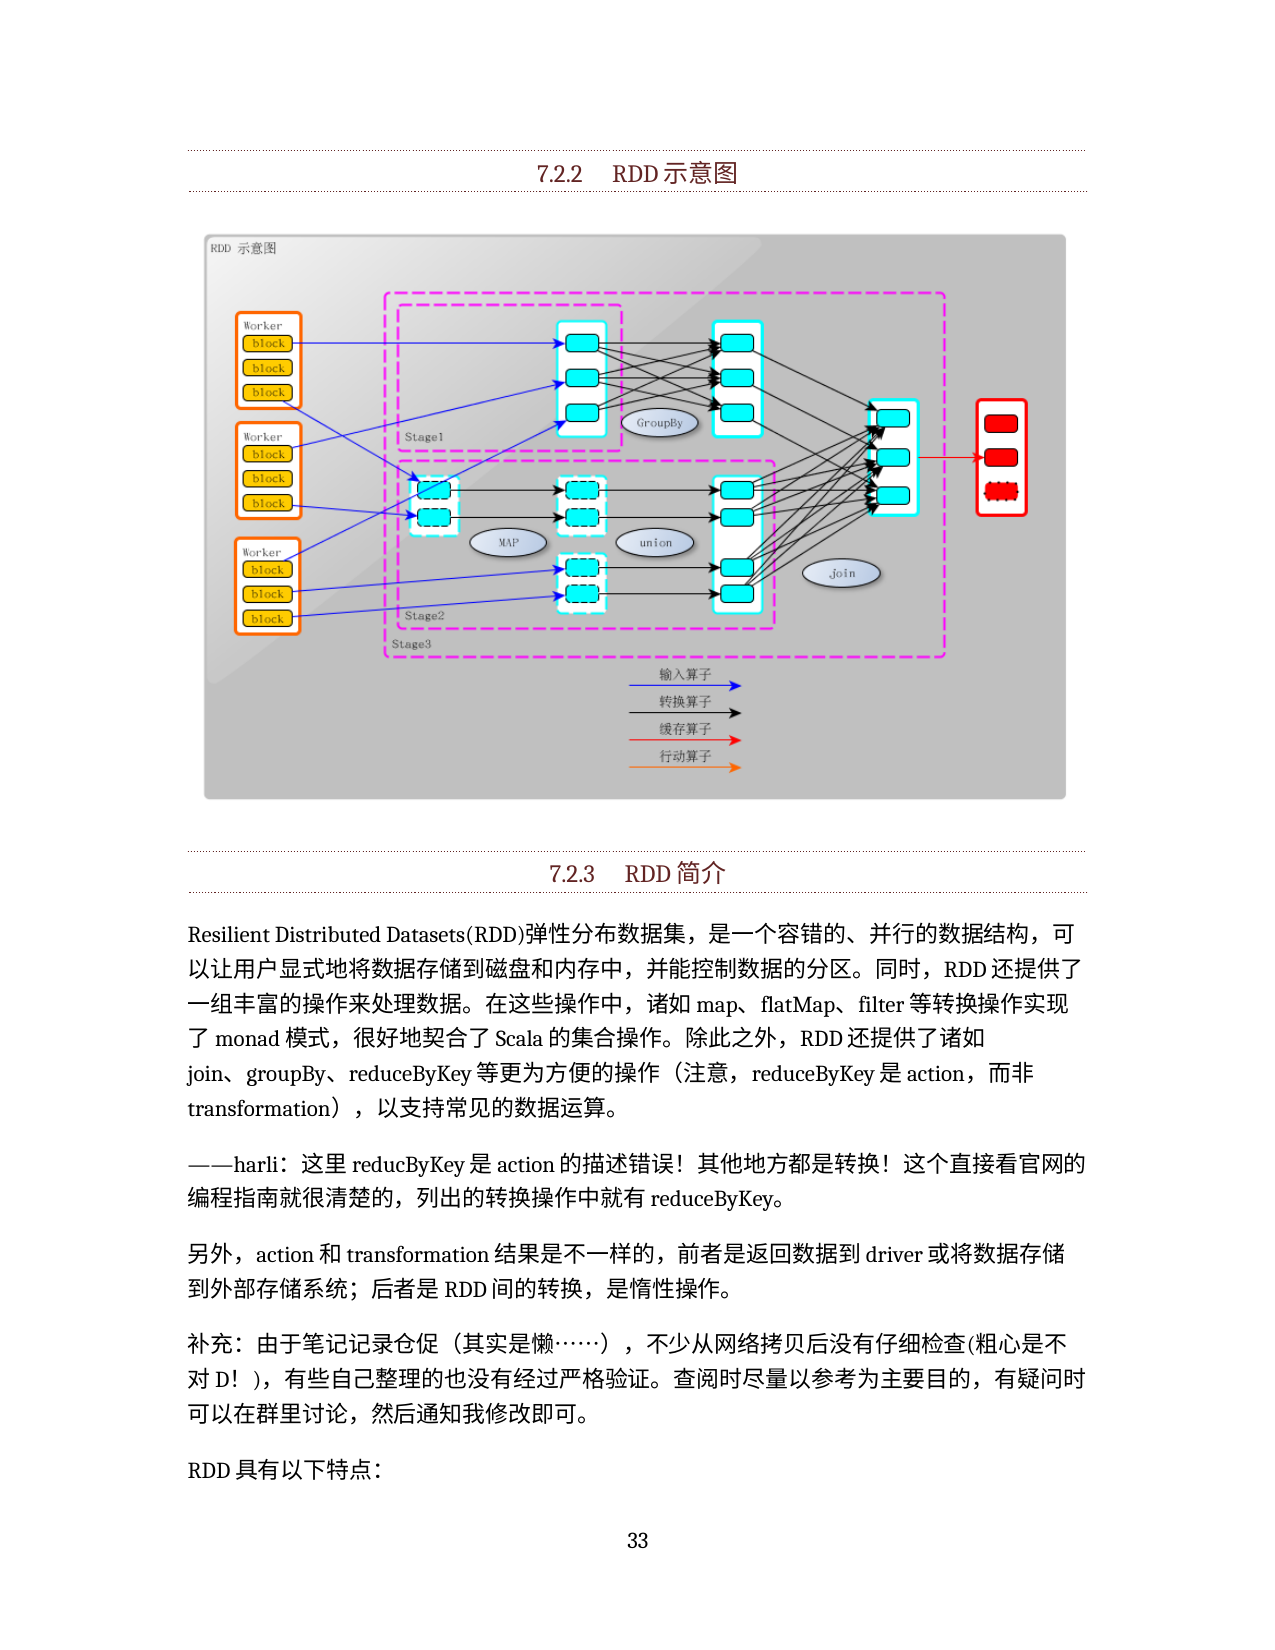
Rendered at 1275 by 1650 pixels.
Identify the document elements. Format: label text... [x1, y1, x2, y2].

subtitle RDD示意图 [187, 150, 1087, 192]
text 补充：由于笔记记录仓促（其实是懒……），不少从网络拷贝后没有仔细检查(粗心是不对D！)，有些自己整理的也没有经过严格验证。查阅时尽量以参考为主要目的，有疑问时可以在群里讨论，然后通知我修改即可。 [187, 1326, 1087, 1429]
text Resilient Distributed Datasets(RDD)弹性分布数据集，是一个容错的、并行的数据结构，可以让用户显式地将数据存储到磁盘和内存中，并能控制数据的分区。同时，RDD还提供了一组丰富的操作来处理数据。在这些操作中，诸如map、flatMap、filter等转换操作实现了monad模式，很好地契合了Scala的集合操作。除此之外，RDD还提供了诸如join、groupBy、reduceByKey等更为方便的操作（注意，reduceByKey是action，而非transformation），以支持常见的数据运算。 [187, 916, 1087, 1123]
text ——harli：这里reducByKey是action的描述错误！其他地方都是转换！这个直接看官网的编程指南就很清楚的，列出的转换操作中就有reduceByKey。 [187, 1145, 1087, 1213]
text 另外，action和transformation结果是不一样的，前者是返回数据到driver或将数据存储到外部存储系统；后者是RDD间的转换，是惰性操作。 [187, 1236, 1087, 1304]
subtitle RDD简介 [187, 851, 1087, 893]
text RDD具有以下特点： [187, 1451, 1087, 1485]
